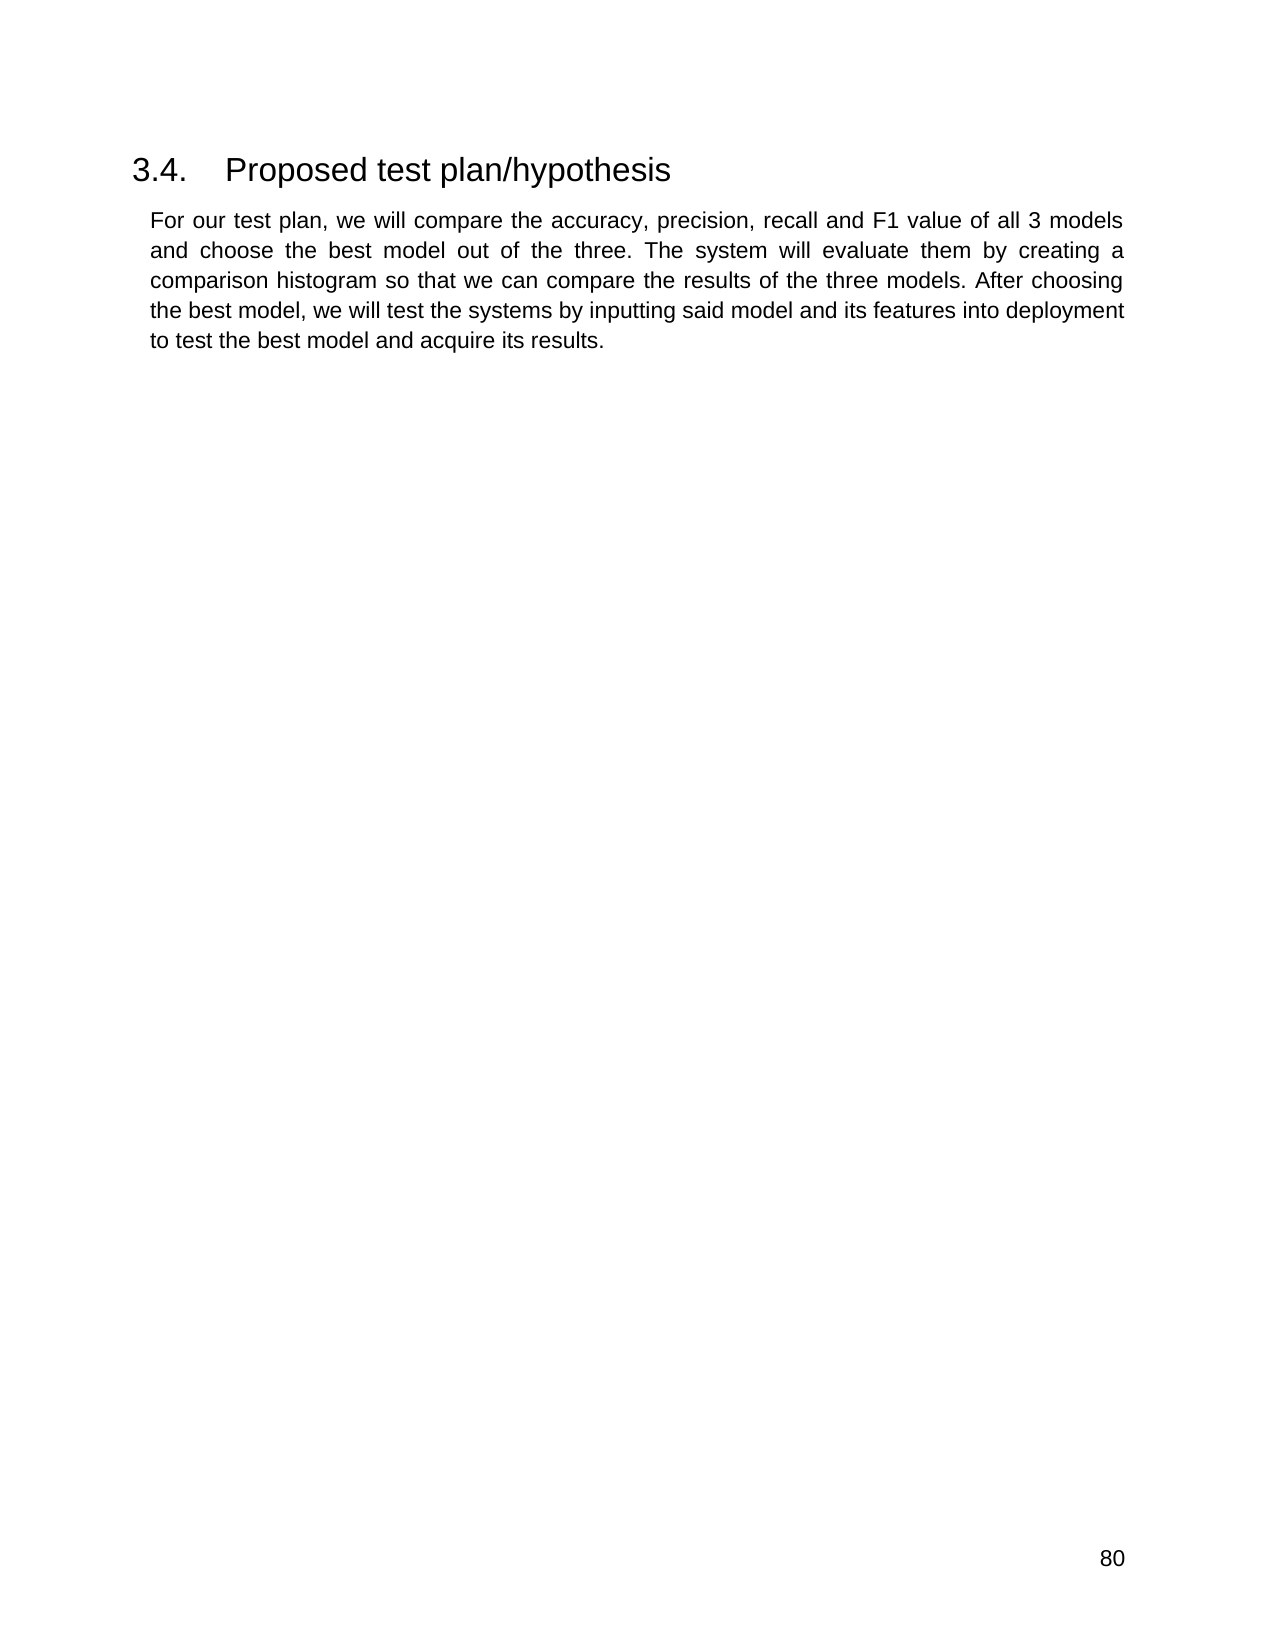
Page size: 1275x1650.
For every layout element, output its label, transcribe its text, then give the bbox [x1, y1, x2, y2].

subtitle Proposed test plan/hypothesis [187, 150, 1125, 188]
text For our test plan, we will compare the accuracy, precision, recall and F1 value of all 3 models and choose the best model out of the three. The system will evaluate them by creating a comparison histogram so that we can compare the results of the three models. After choosing the best model, we will test the systems by inputting said model and its features into deployment to test the best model and acquire its results. [150, 207, 1125, 354]
